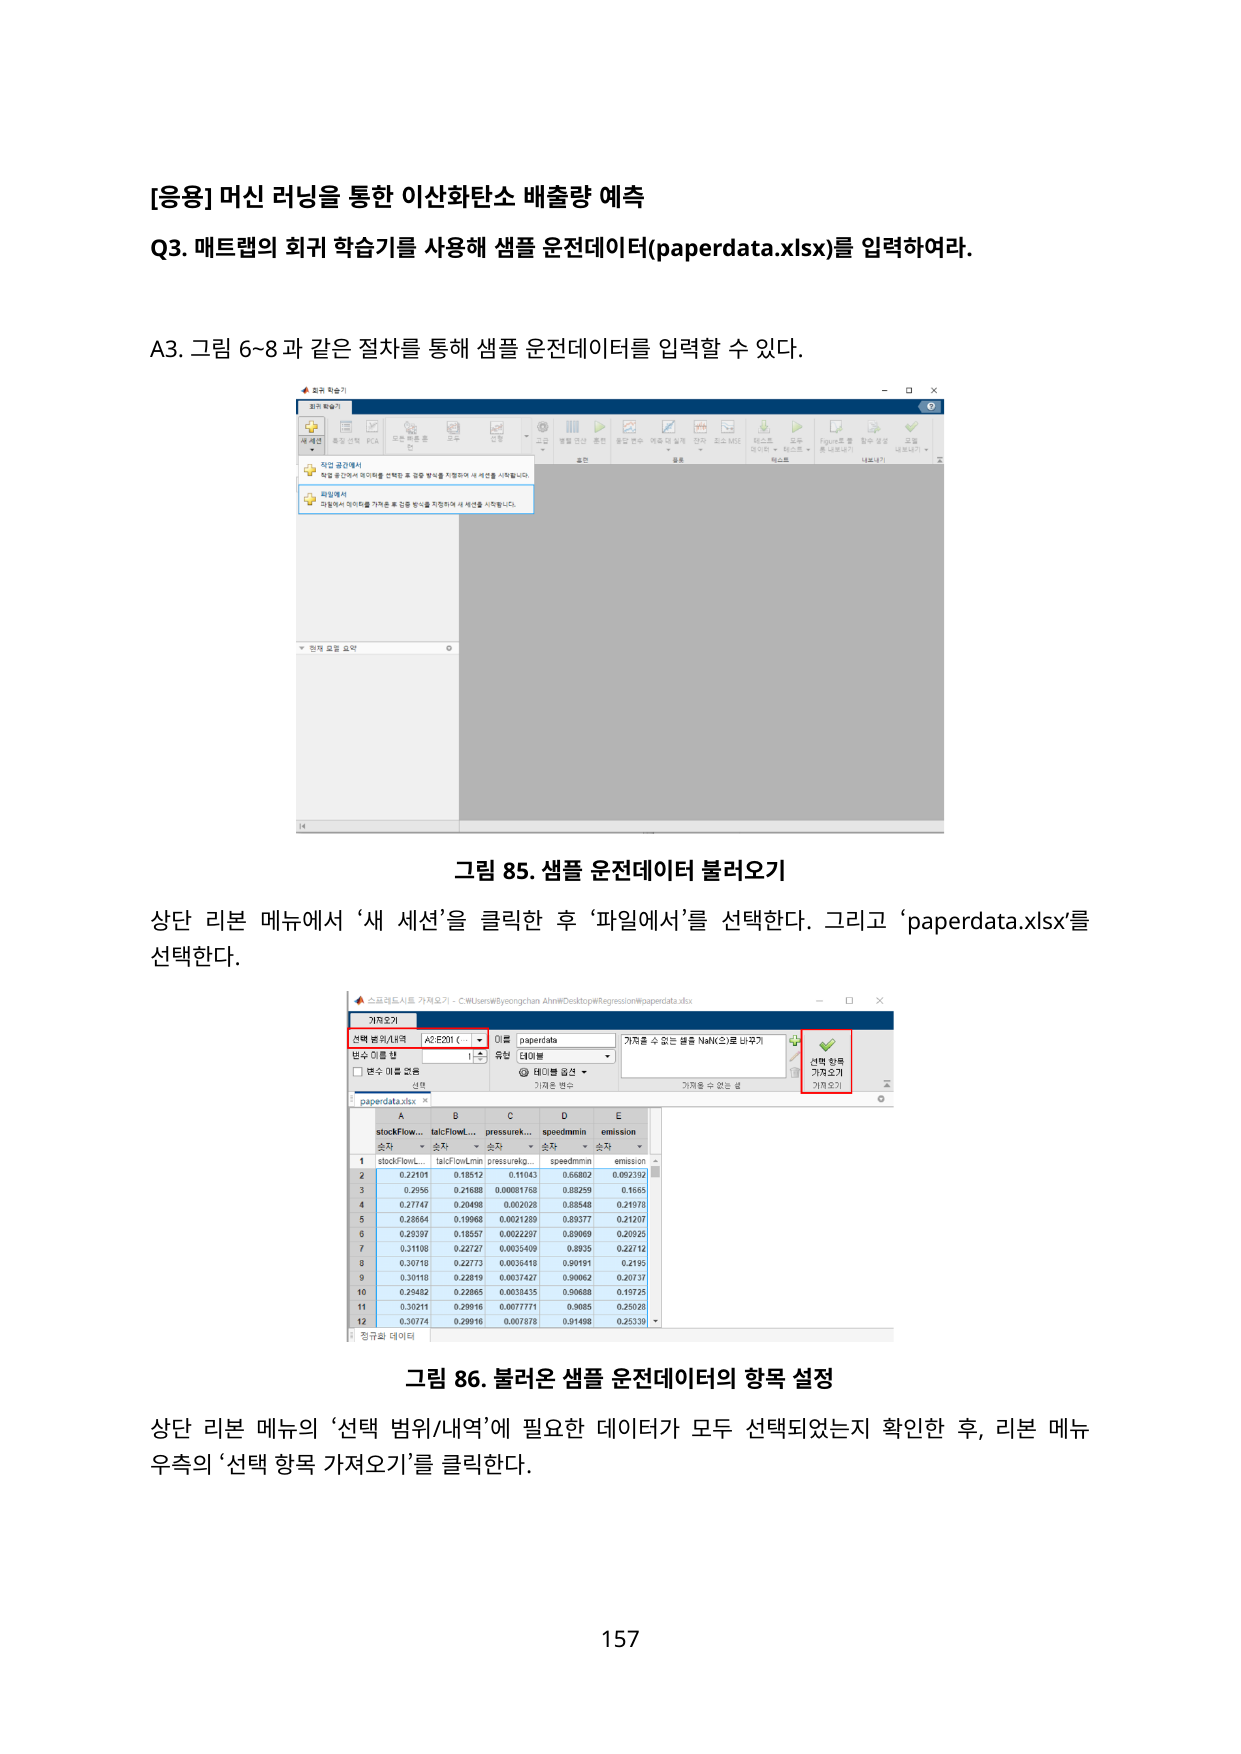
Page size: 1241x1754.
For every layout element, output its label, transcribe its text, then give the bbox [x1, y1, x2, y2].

subtitle [응용] 머신 러닝을 통한 이산화탄소 배출량 예측 [150, 177, 1090, 213]
picture [346, 991, 894, 1342]
text 상단 리본 메뉴의 ‘선택 범위/내역’에 필요한 데이터가 모두 선택되었는지 확인한 후, 리본 메뉴 우측의 ‘선택 항목 가져오기’를 클릭한다. [150, 1411, 1090, 1480]
text 상단 리본 메뉴에서 ‘새 세션’을 클릭한 후 ‘파일에서’를 선택한다. 그리고 ‘paperdata.xlsx’를 선택한다. [150, 903, 1090, 972]
picture [296, 383, 945, 834]
text 그림 6~8과 같은 절차를 통해 샘플 운전데이터를 입력할 수 있다. [150, 331, 1090, 364]
text 매트랩의 회귀 학습기를 사용해 샘플 운전데이터(paperdata.xlsx)를 입력하여라. [150, 230, 1090, 263]
